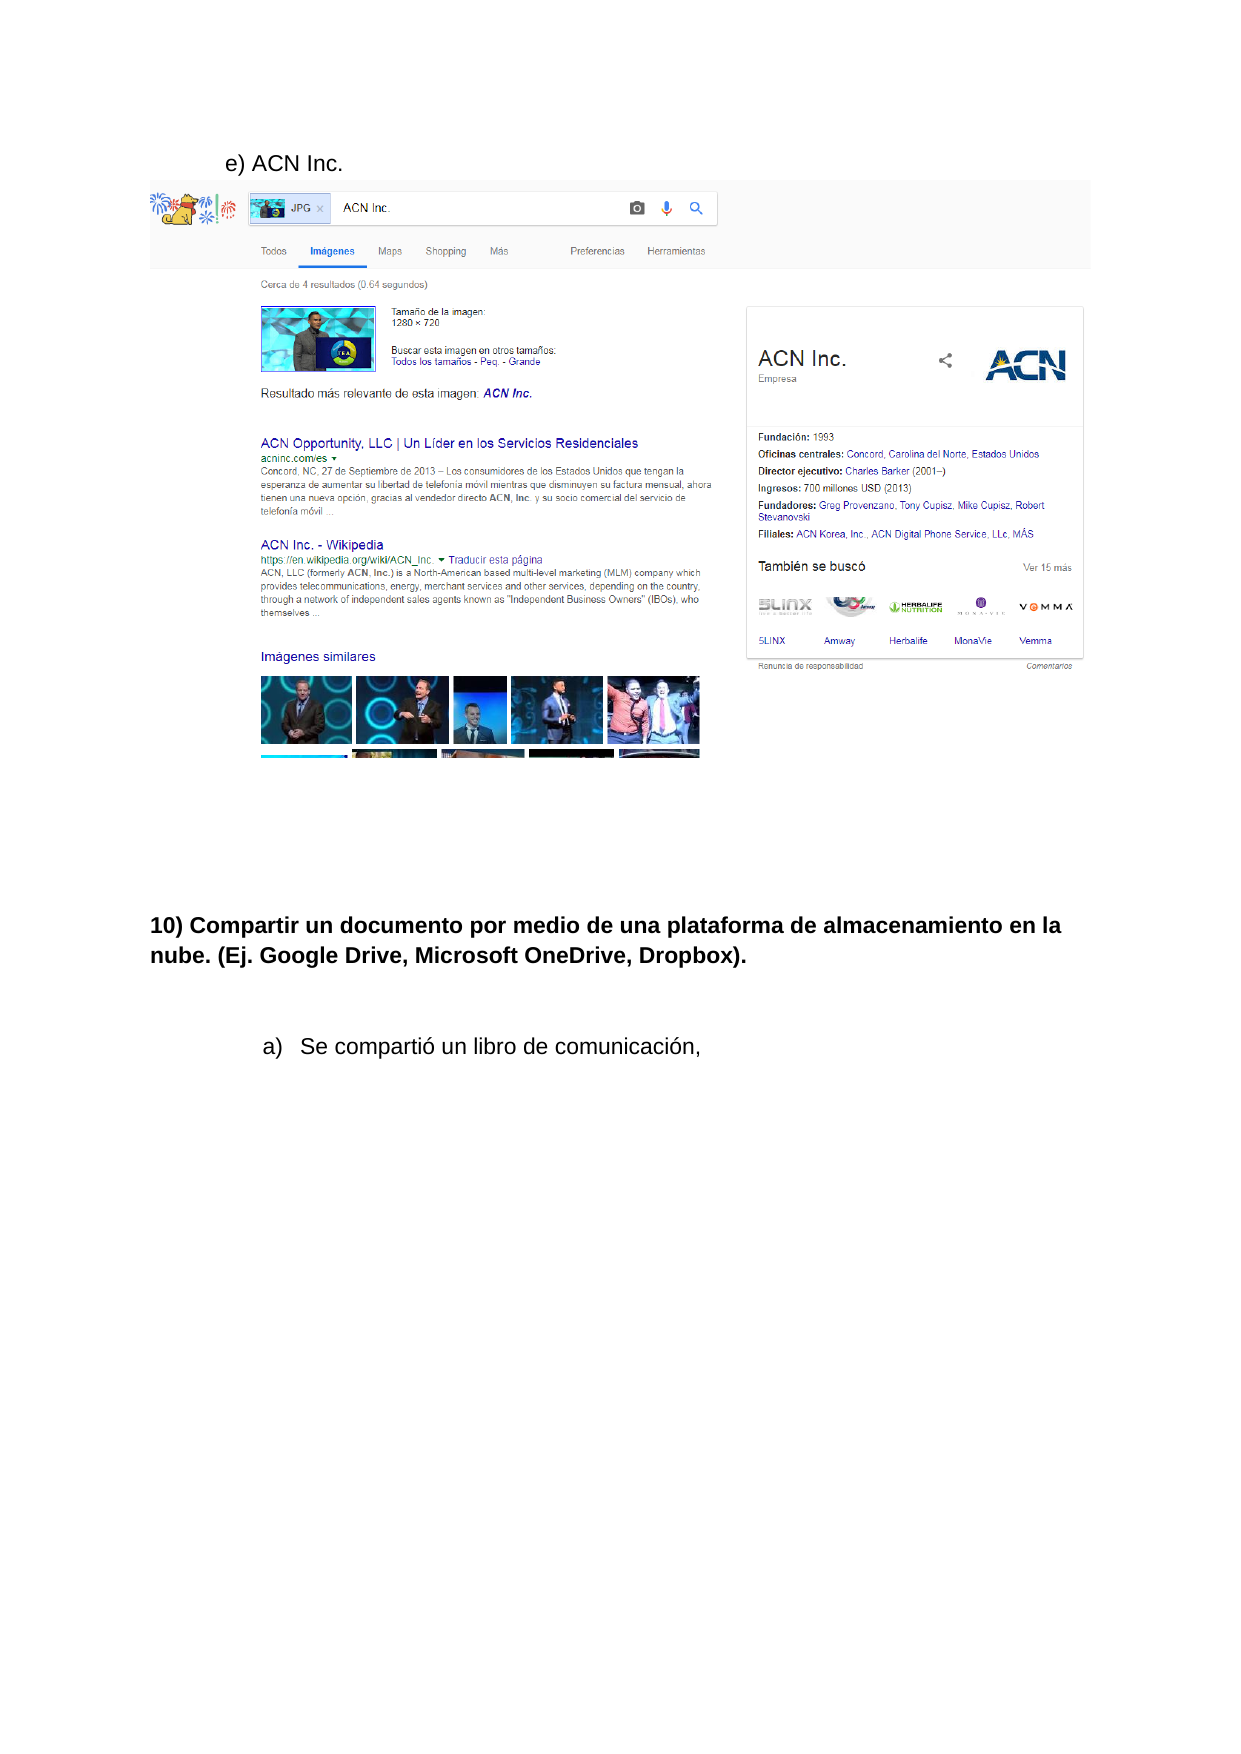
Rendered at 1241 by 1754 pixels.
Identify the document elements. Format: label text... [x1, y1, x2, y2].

picture [150, 180, 1091, 758]
text e) ACN Inc. [150, 150, 1090, 180]
text 10) Compartir un documento por medio de una plataforma de almacenamiento en la nube. (Ej. Google Drive, Microsoft OneDrive, Dropbox). [150, 912, 1090, 969]
list Se compartió un libro de comunicación, [262, 1033, 1090, 1059]
